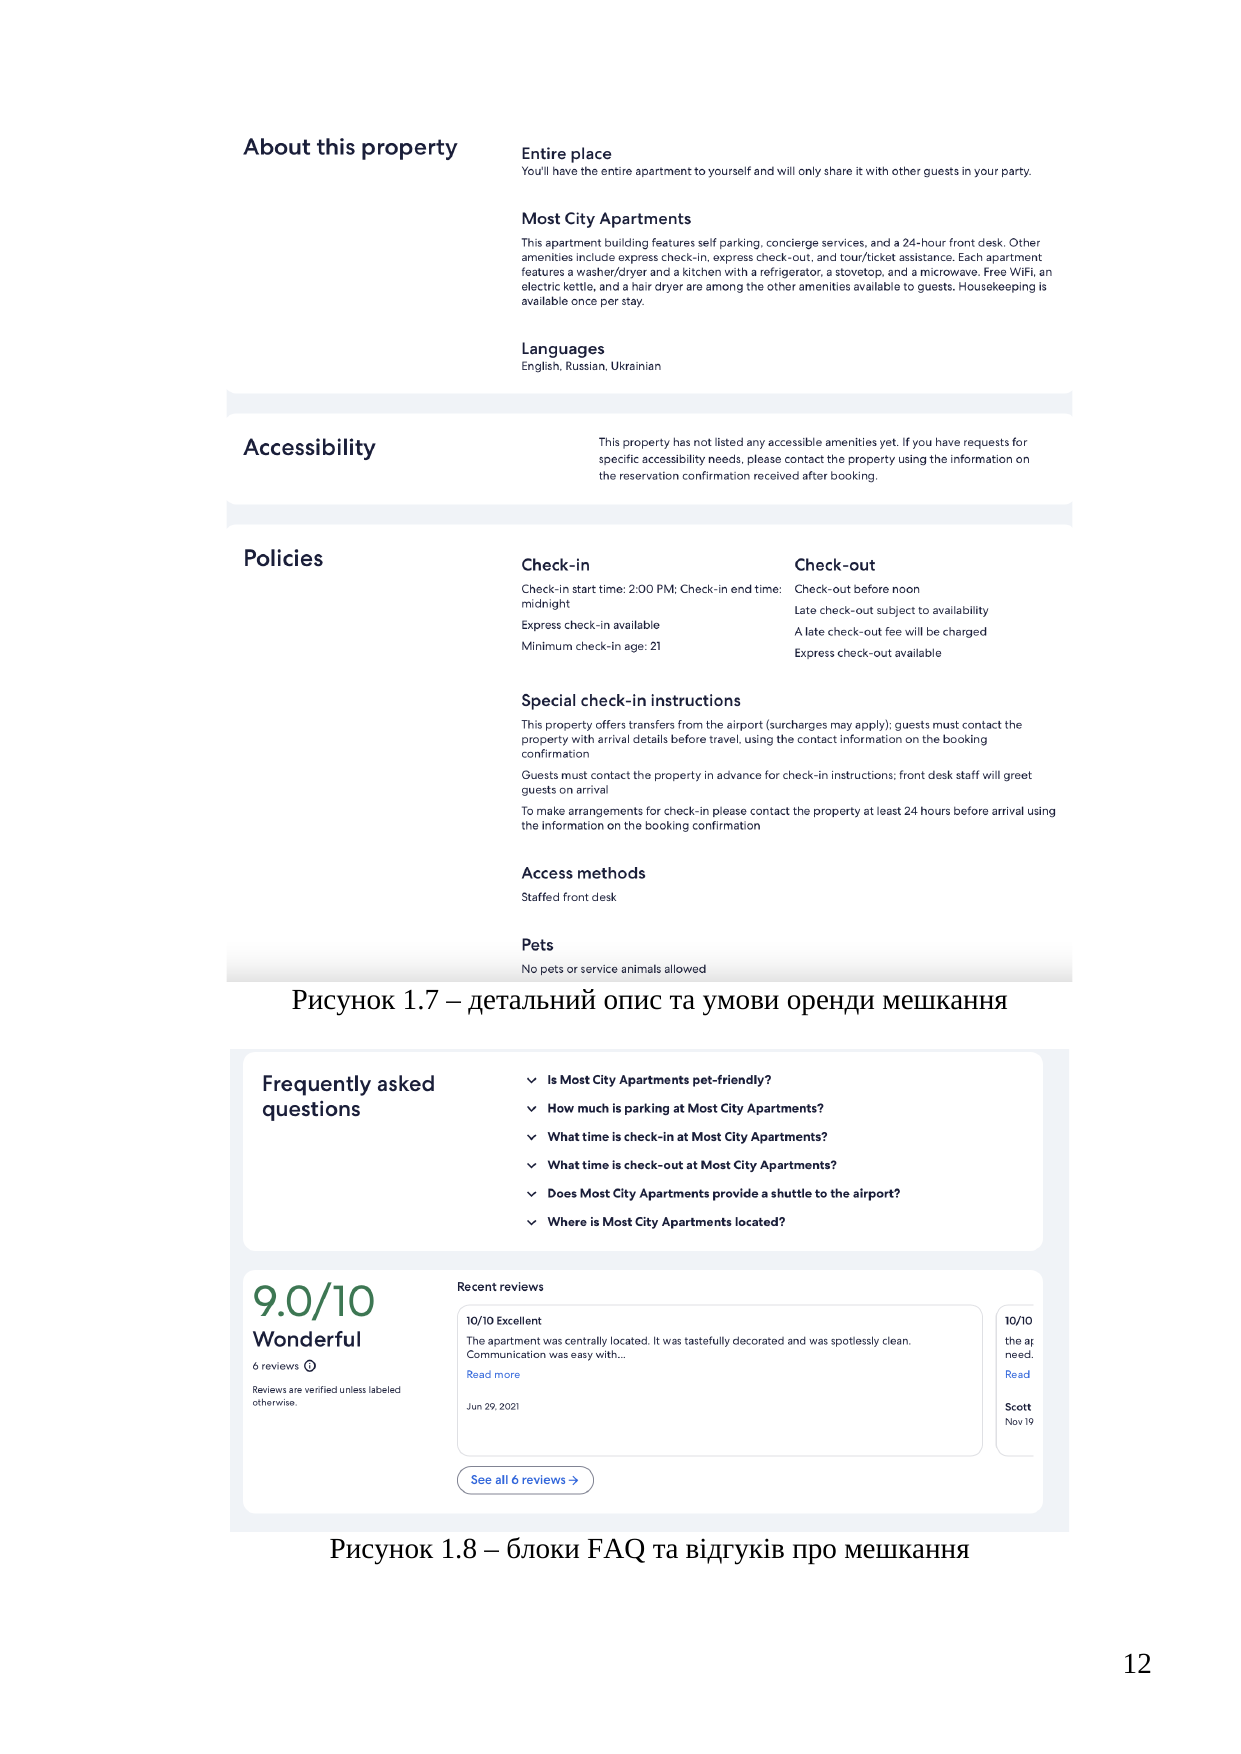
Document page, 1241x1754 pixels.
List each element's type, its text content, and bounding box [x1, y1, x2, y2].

picture [230, 1049, 1070, 1532]
picture [226, 118, 1073, 982]
text Рисунок 1.8 – блоки FAQ та відгуків про мешкання [148, 1531, 1152, 1565]
text Рисунок 1.7 – детальний опис та умови оренди мешкання [148, 982, 1152, 1016]
